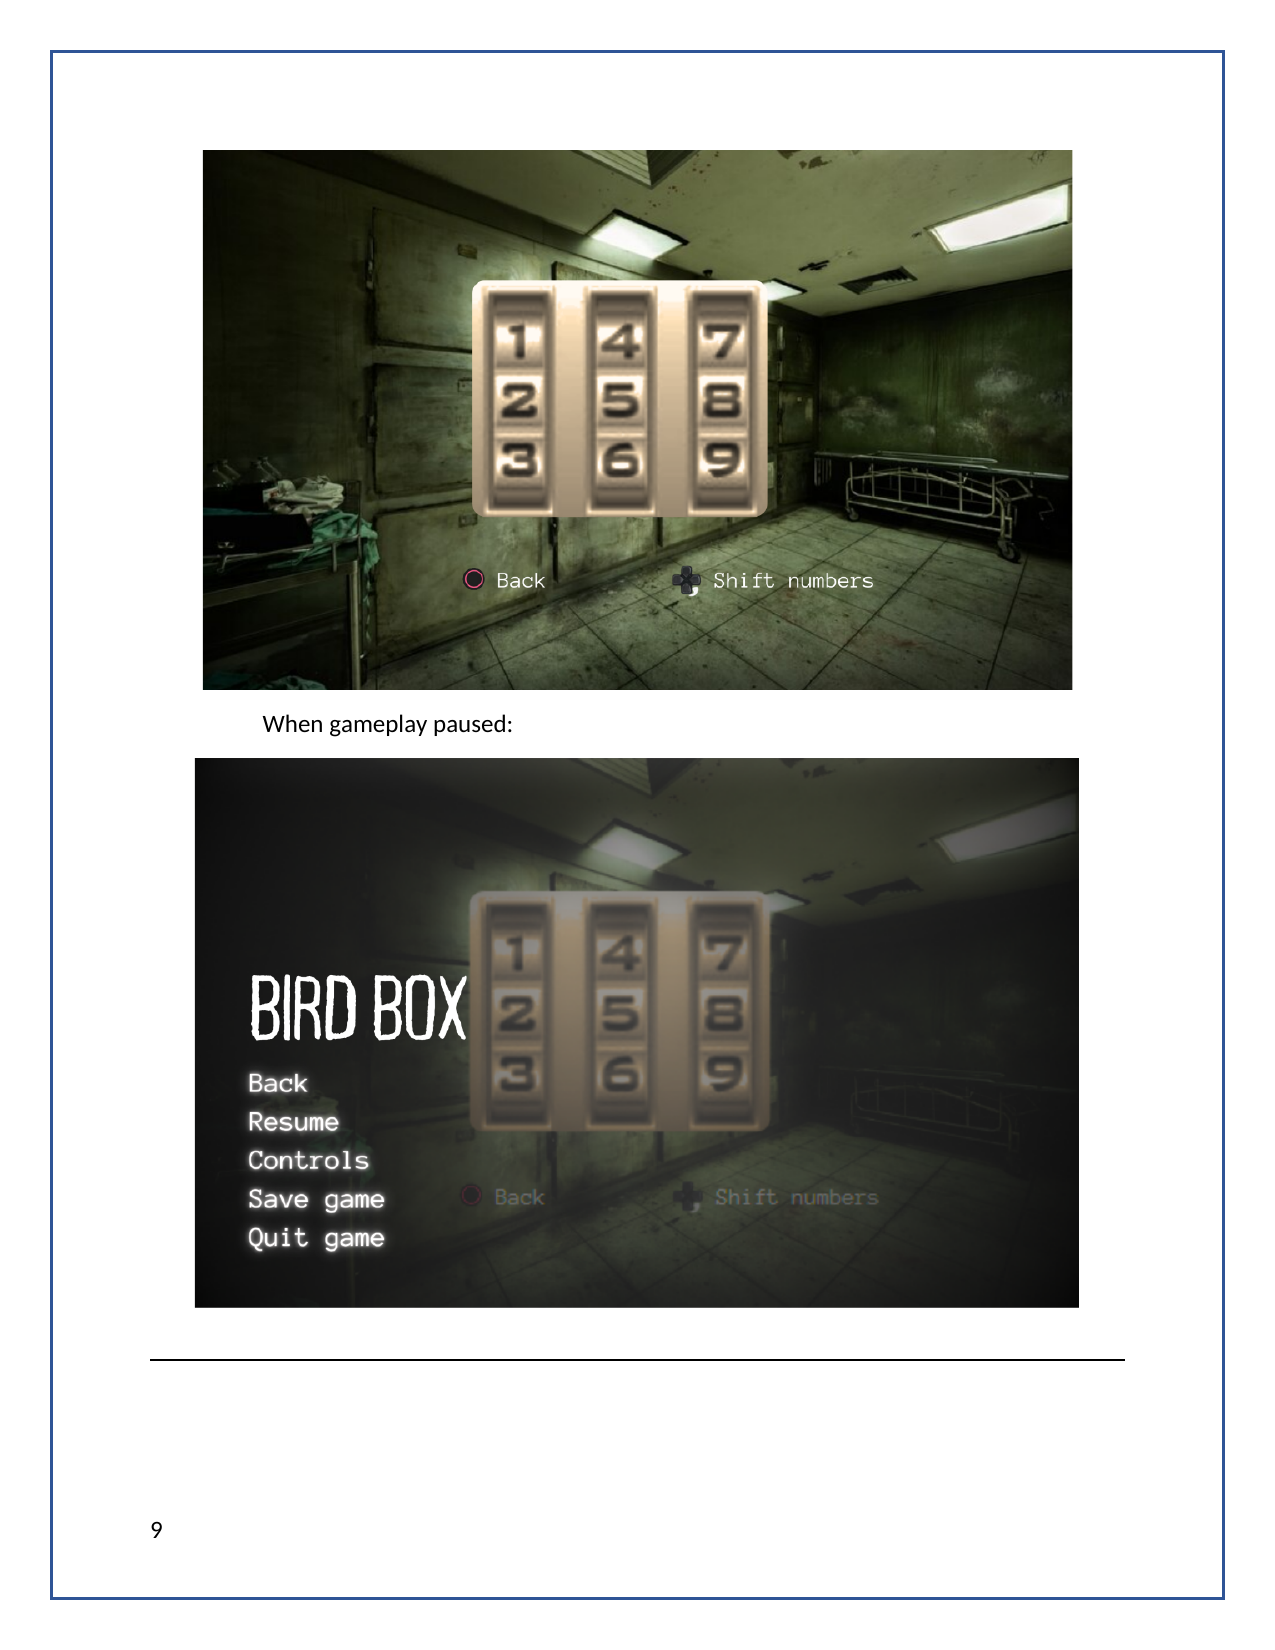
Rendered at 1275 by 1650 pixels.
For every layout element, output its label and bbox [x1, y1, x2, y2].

picture [202, 150, 1073, 690]
picture [194, 758, 1080, 1308]
